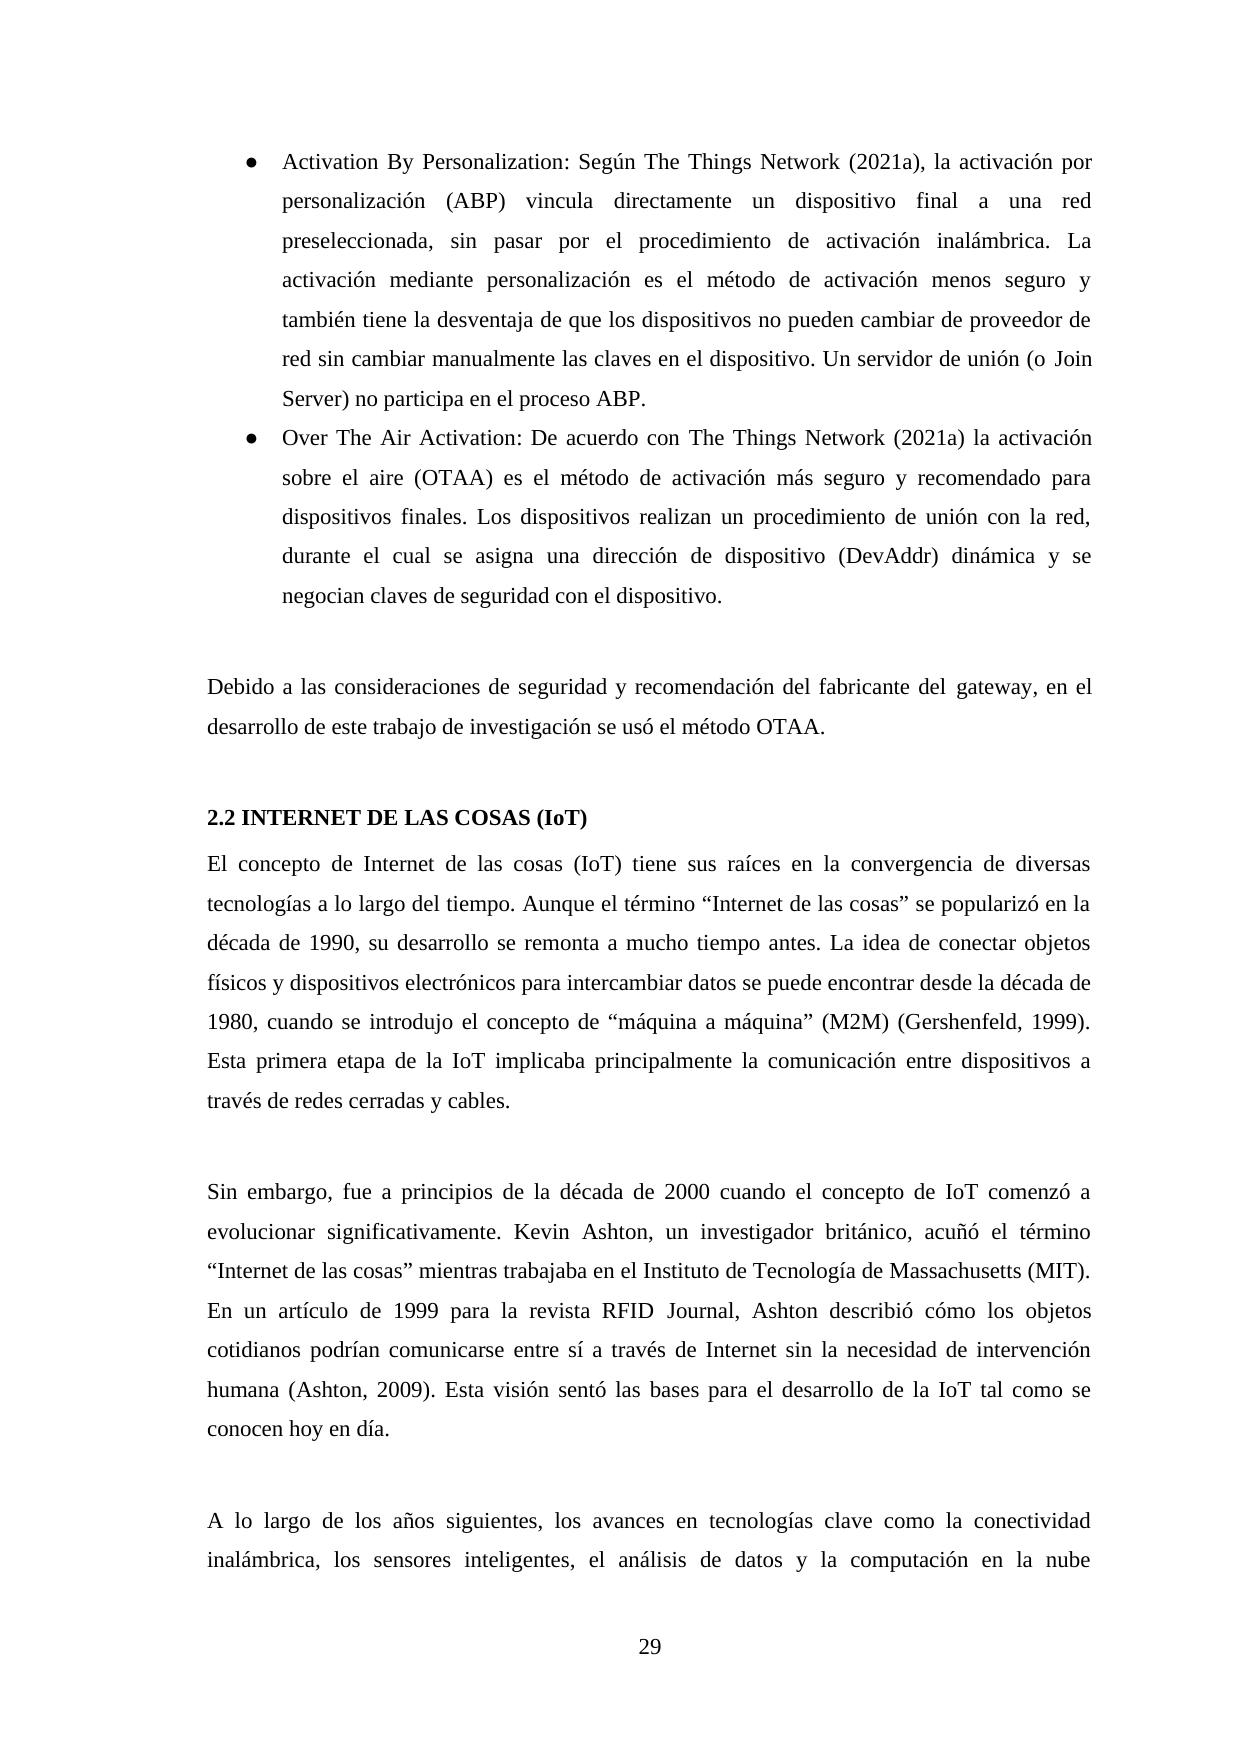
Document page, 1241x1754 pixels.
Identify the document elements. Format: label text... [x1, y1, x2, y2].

text Sin embargo, fue a principios de la década de 2000 cuando el concepto de IoT comenzó a evolucionar significativamente. Kevin Ashton, un investigador británico, acuñó el término “Internet de las cosas” mientras trabajaba en el Instituto de Tecnología de Massachusetts (MIT). En un artículo de 1999 para la revista RFID Journal, Ashton describió cómo los objetos cotidianos podrían comunicarse entre sí a través de Internet sin la necesidad de intervención humana (Ashton, 2009). Esta visión sentó las bases para el desarrollo de la IoT tal como se conocen hoy en día. [207, 1178, 1092, 1442]
list Activation By Personalization: Según The Things Network (2021a), la activación por personalización (ABP) vincula directamente un dispositivo final a una red preseleccionada, sin pasar por el procedimiento de activación inalámbrica. La activación mediante personalización es el método de activación menos seguro y también tiene la desventaja de que los dispositivos no pueden cambiar de proveedor de red sin cambiar manualmente las claves en el dispositivo. Un servidor de unión (o Join Server) no participa en el proceso ABP. [244, 148, 1092, 411]
text Debido a las consideraciones de seguridad y recomendación del fabricante del gateway, en el desarrollo de este trabajo de investigación se usó el método OTAA. [207, 673, 1092, 739]
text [207, 1507, 1092, 1573]
text El concepto de Internet de las cosas (IoT) tiene sus raíces en la convergencia de diversas tecnologías a lo largo del tiempo. Aunque el término “Internet de las cosas” se popularizó en la década de 1990, su desarrollo se remonta a mucho tiempo antes. La idea de conectar objetos físicos y dispositivos electrónicos para intercambiar datos se puede encontrar desde la década de 1980, cuando se introdujo el concepto de “máquina a máquina” (M2M) (Gershenfeld, 1999). Esta primera etapa de la IoT implicaba principalmente la comunicación entre dispositivos a través de redes cerradas y cables. [207, 850, 1092, 1113]
subtitle 2.2 INTERNET DE LAS COSAS (IoT) [207, 804, 1092, 831]
list Over The Air Activation: De acuerdo con The Things Network (2021a) la activación sobre el aire (OTAA) es el método de activación más seguro y recomendado para dispositivos finales. Los dispositivos realizan un procedimiento de unión con la red, durante el cual se asigna una dirección de dispositivo (DevAddr) dinámica y se negocian claves de seguridad con el dispositivo. [244, 424, 1092, 608]
